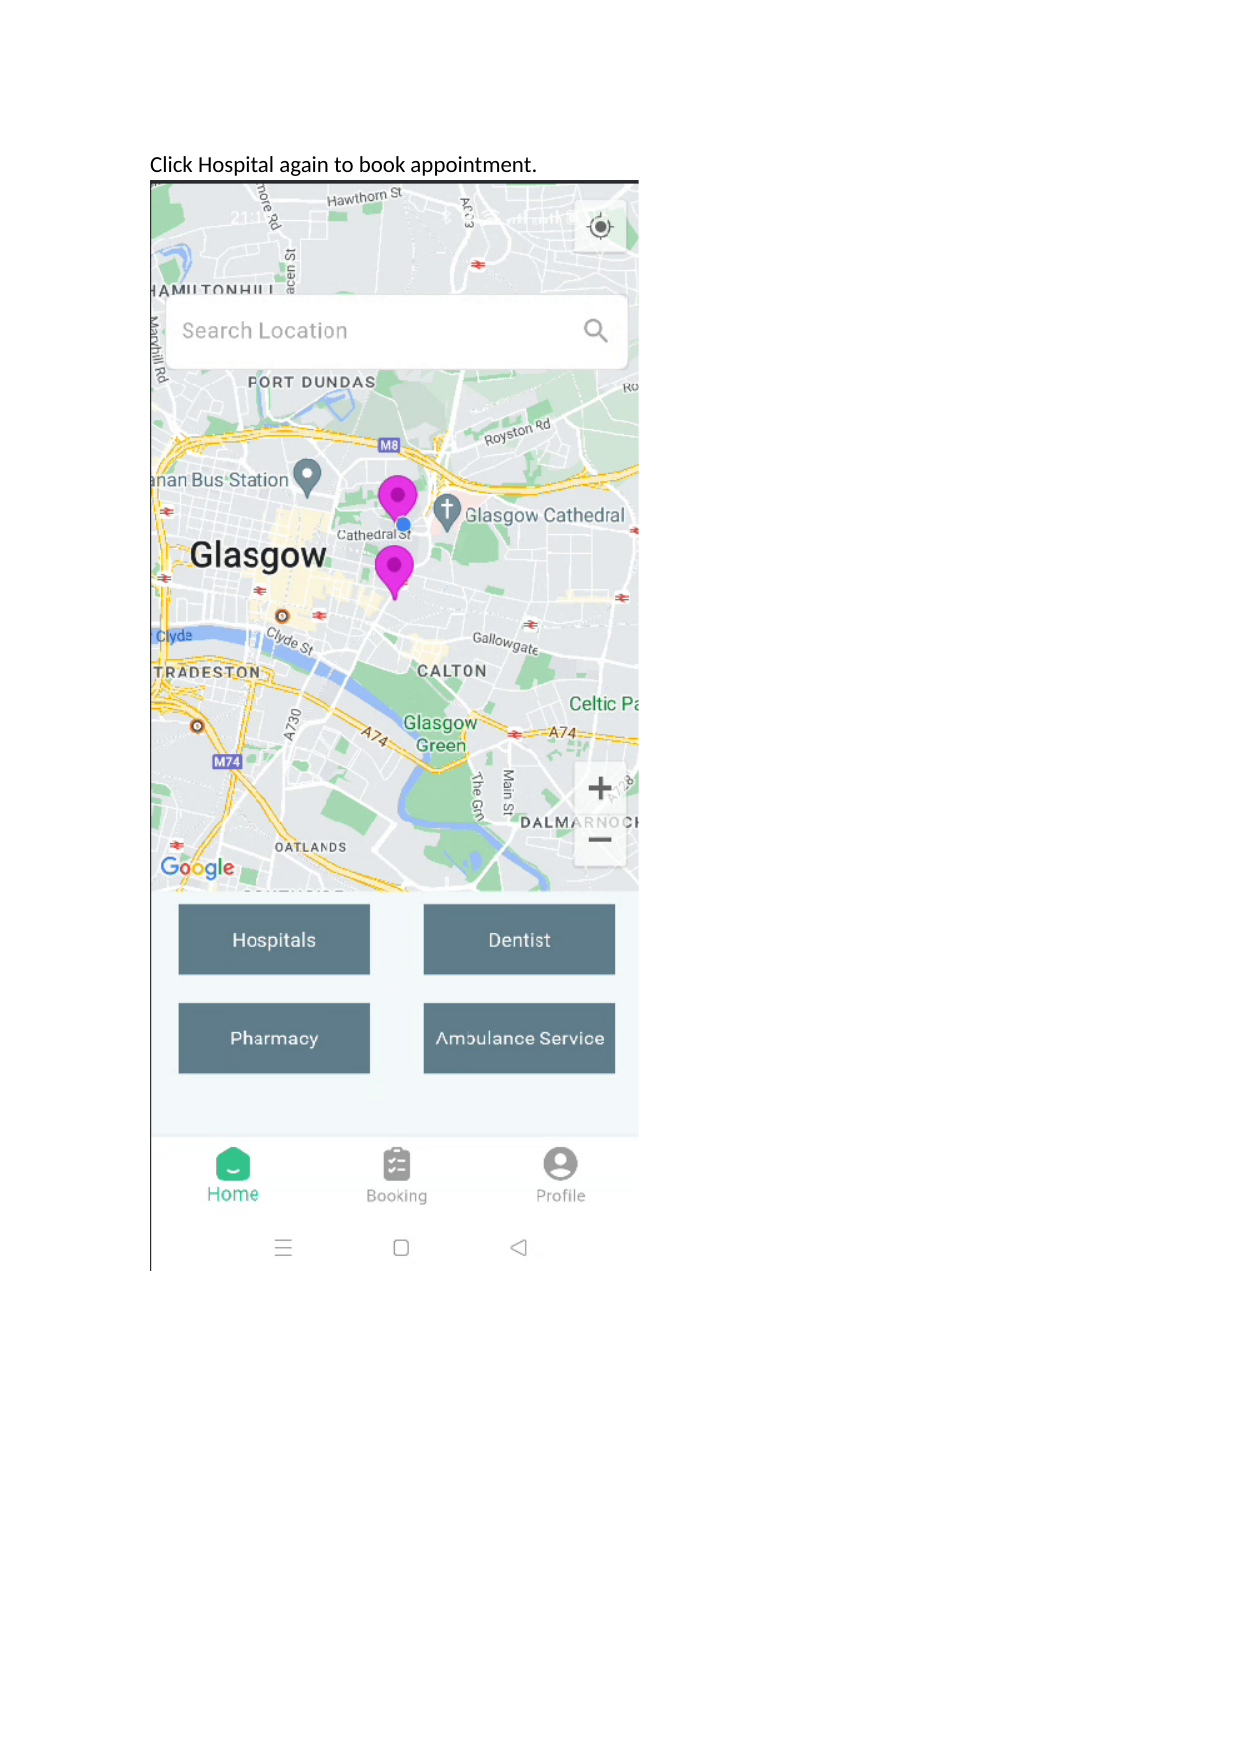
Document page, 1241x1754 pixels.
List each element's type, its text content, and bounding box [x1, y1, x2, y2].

picture [150, 180, 639, 1271]
